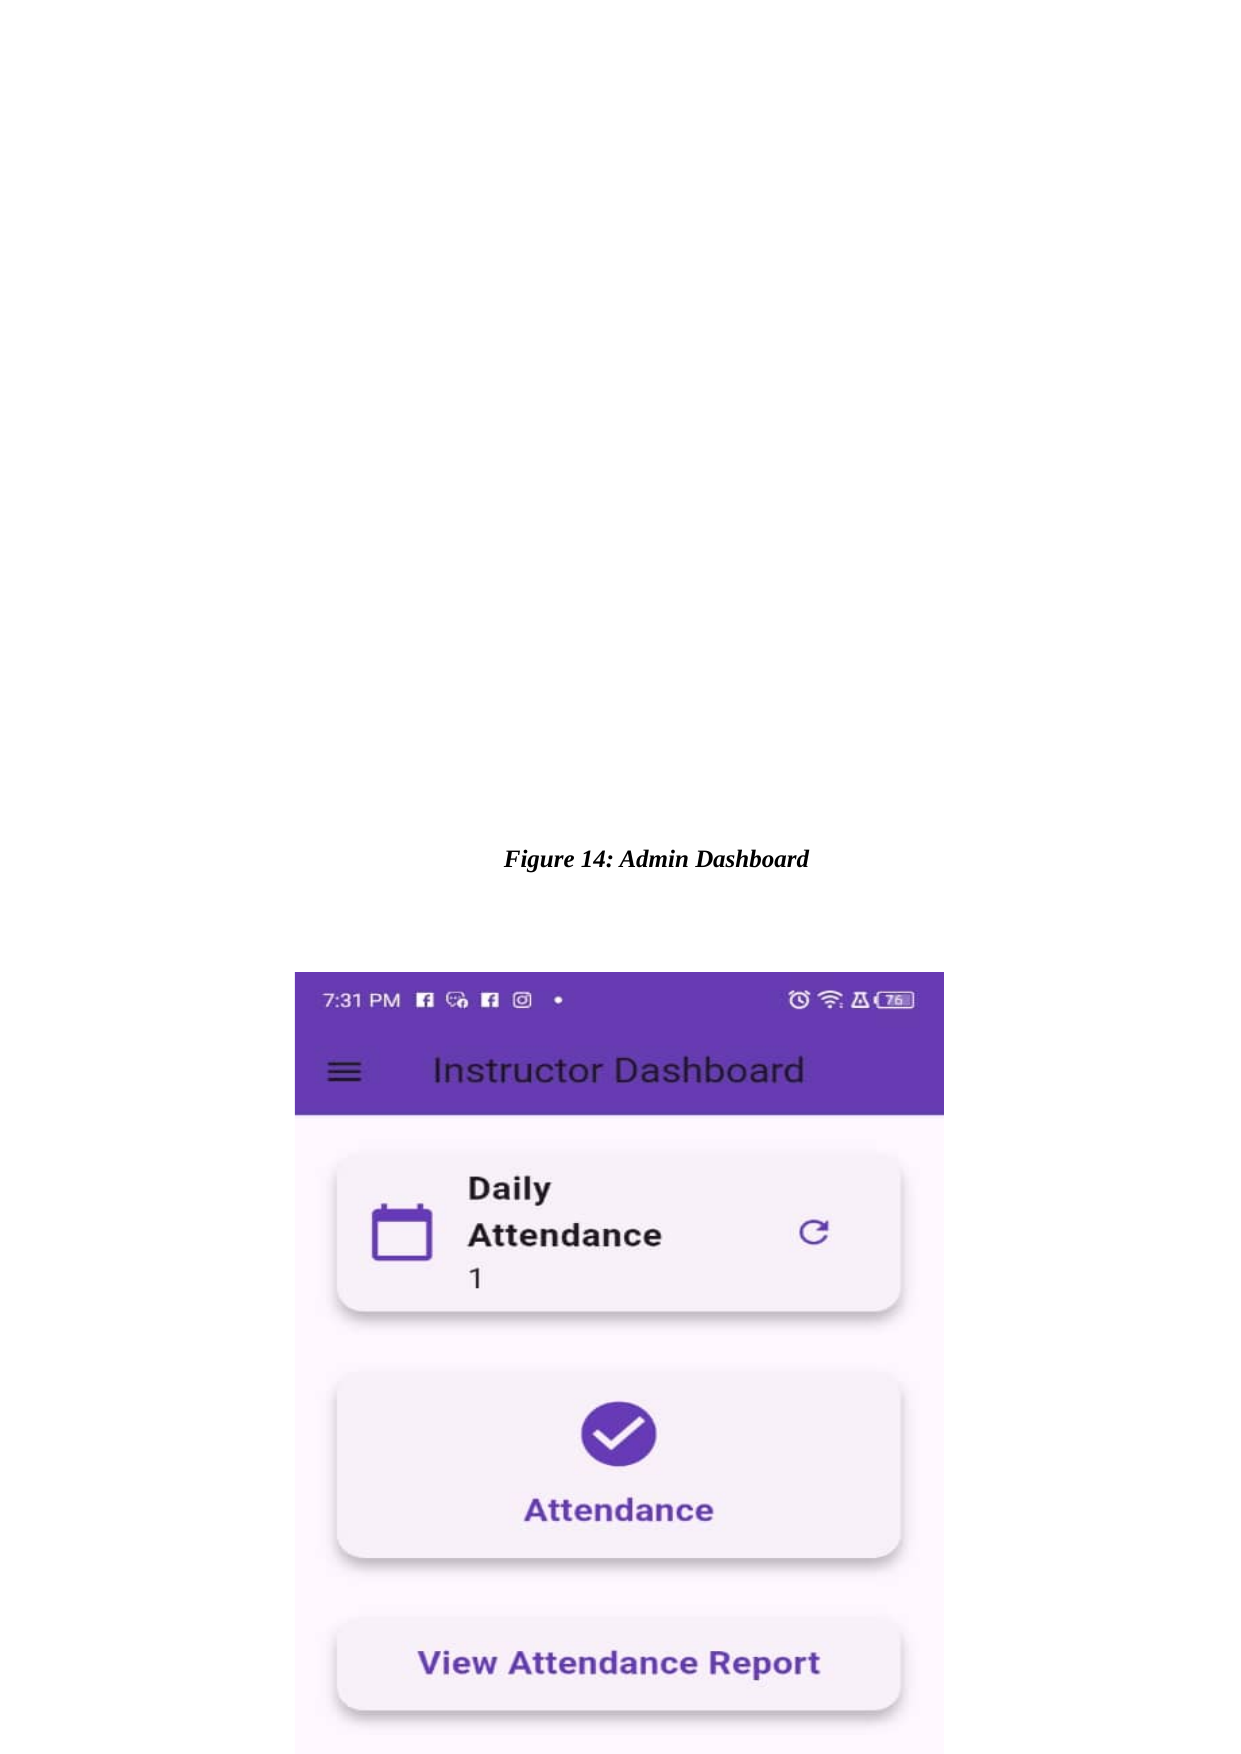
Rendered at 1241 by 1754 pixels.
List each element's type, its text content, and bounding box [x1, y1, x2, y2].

subtitle Figure 14: Admin Dashboard [150, 844, 1090, 873]
picture [294, 972, 944, 1754]
